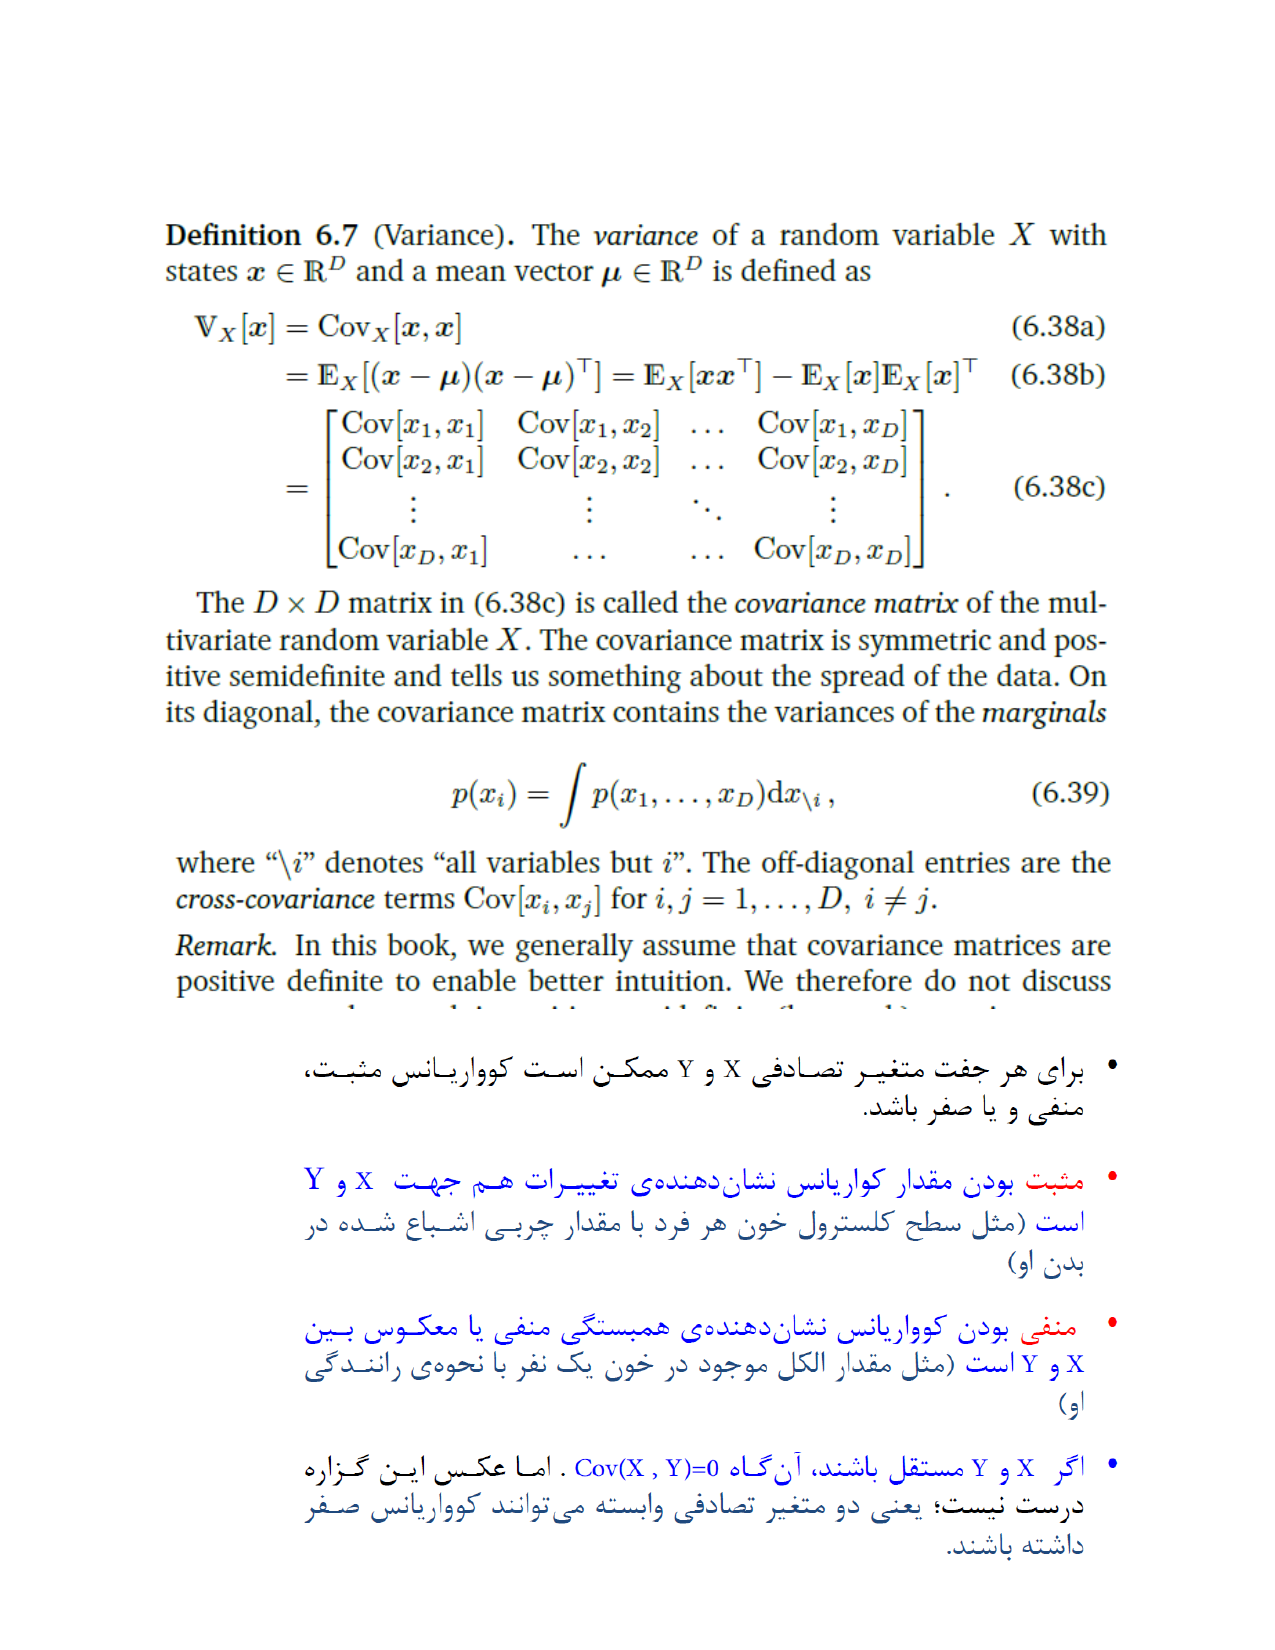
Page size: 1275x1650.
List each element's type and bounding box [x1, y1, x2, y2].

picture [288, 1038, 1125, 1562]
picture [150, 212, 1125, 736]
picture [150, 738, 1125, 1009]
